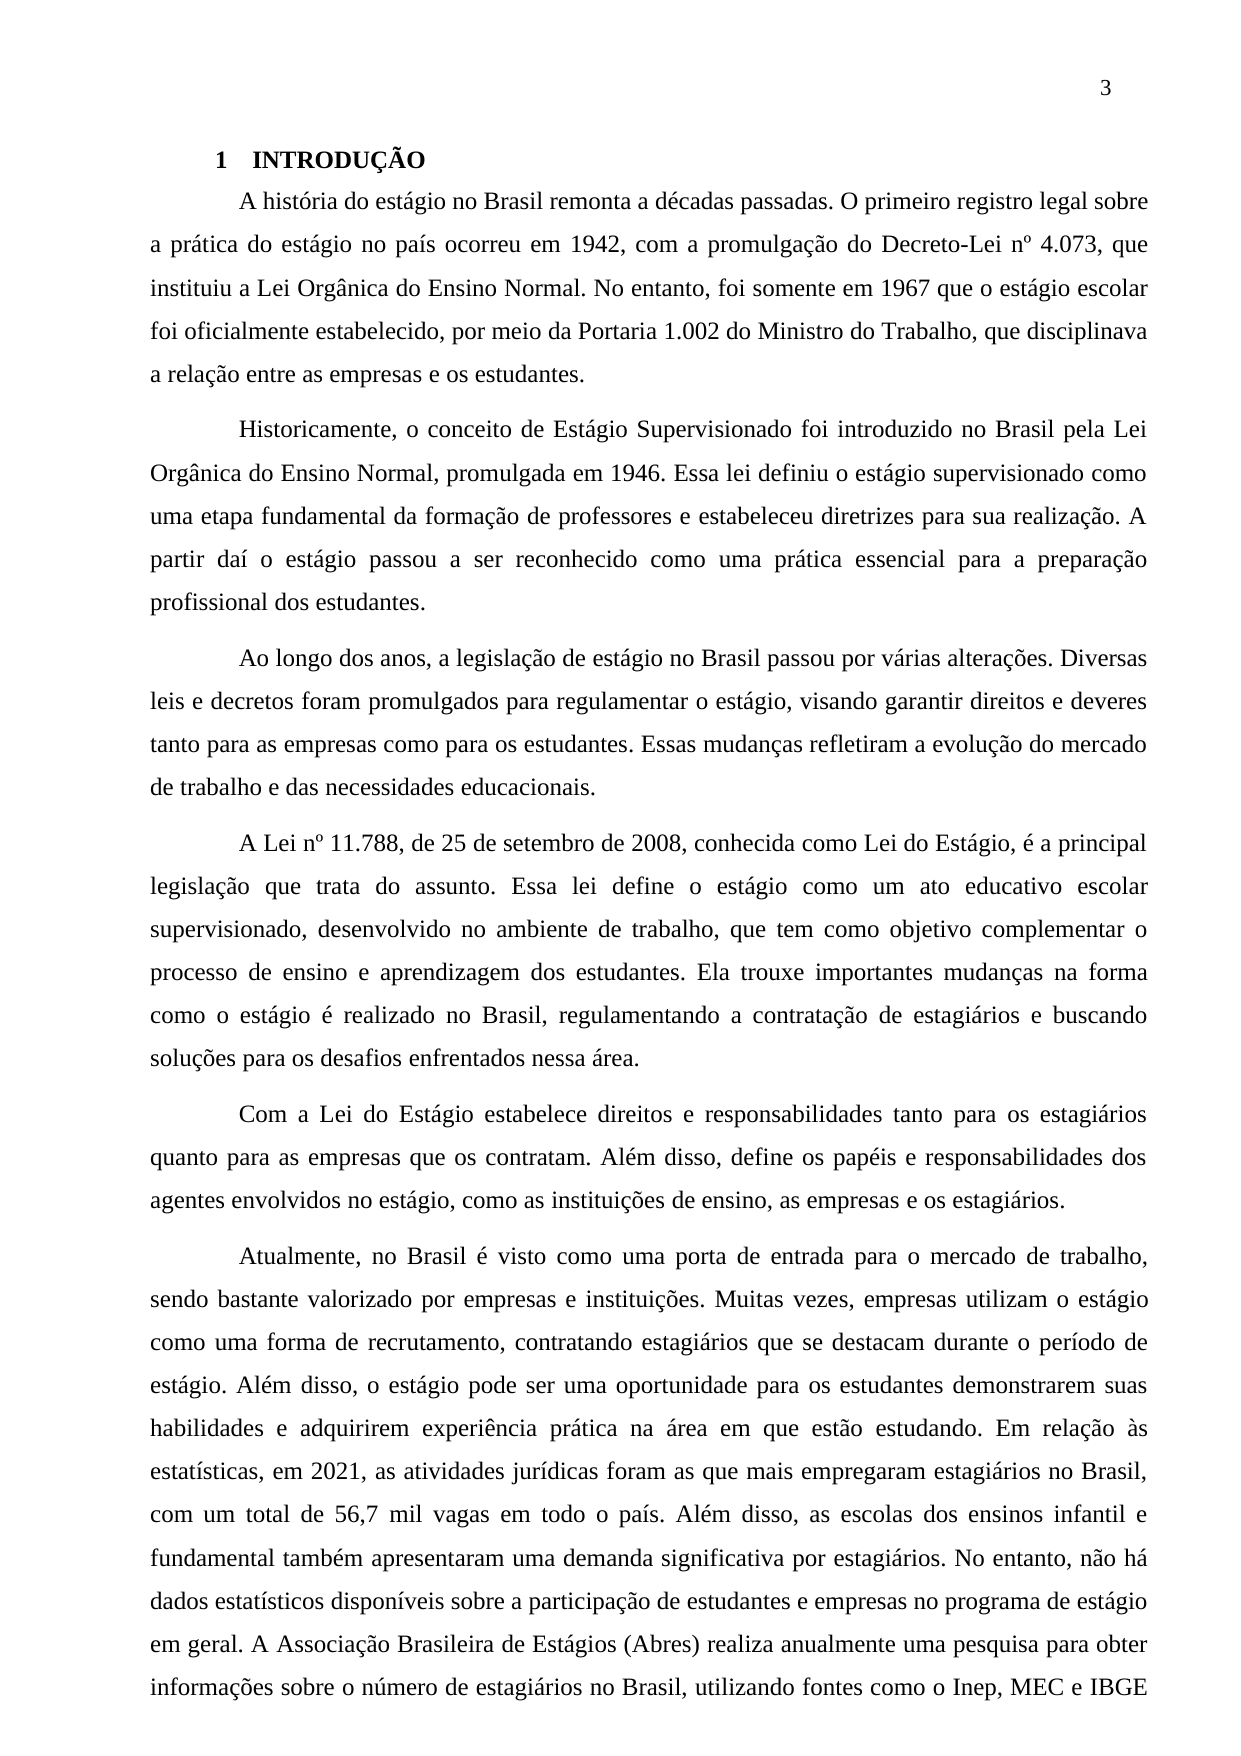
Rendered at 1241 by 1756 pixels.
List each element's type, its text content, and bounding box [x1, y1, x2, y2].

text A Lei nº 11.788, de 25 de setembro de 2008, conhecida como Lei do Estágio, é a principal legislação que trata do assunto. Essa lei define o estágio como um ato educativo escolar supervisionado, desenvolvido no ambiente de trabalho, que tem como objetivo complementar o processo de ensino e aprendizagem dos estudantes. Ela trouxe importantes mudanças na forma como o estágio é realizado no Brasil, regulamentando a contratação de estagiários e buscando soluções para os desafios enfrentados nessa área. [150, 828, 1148, 1072]
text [150, 1241, 1148, 1701]
text Historicamente, o conceito de Estágio Supervisionado foi introduzido no Brasil pela Lei Orgânica do Ensino Normal, promulgada em 1946. Essa lei definiu o estágio supervisionado como uma etapa fundamental da formação de professores e estabeleceu diretrizes para sua realização. A partir daí o estágio passou a ser reconhecido como uma prática essencial para a preparação profissional dos estudantes. [150, 414, 1148, 616]
subtitle 1 INTRODUÇÃO [215, 145, 1161, 174]
text Com a Lei do Estágio estabelece direitos e responsabilidades tanto para os estagiários quanto para as empresas que os contratam. Além disso, define os papéis e responsabilidades dos agentes envolvidos no estágio, como as instituições de ensino, as empresas e os estagiários. [150, 1099, 1148, 1214]
text A história do estágio no Brasil remonta a décadas passadas. O primeiro registro legal sobre a prática do estágio no país ocorreu em 1942, com a promulgação do Decreto-Lei nº 4.073, que instituiu a Lei Orgânica do Ensino Normal. No entanto, foi somente em 1967 que o estágio escolar foi oficialmente estabelecido, por meio da Portaria 1.002 do Ministro do Trabalho, que disciplinava a relação entre as empresas e os estudantes. [150, 186, 1149, 388]
text Ao longo dos anos, a legislação de estágio no Brasil passou por várias alterações. Diversas leis e decretos foram promulgados para regulamentar o estágio, visando garantir direitos e deveres tanto para as empresas como para os estudantes. Essas mudanças refletiram a evolução do mercado de trabalho e das necessidades educacionais. [150, 643, 1148, 801]
